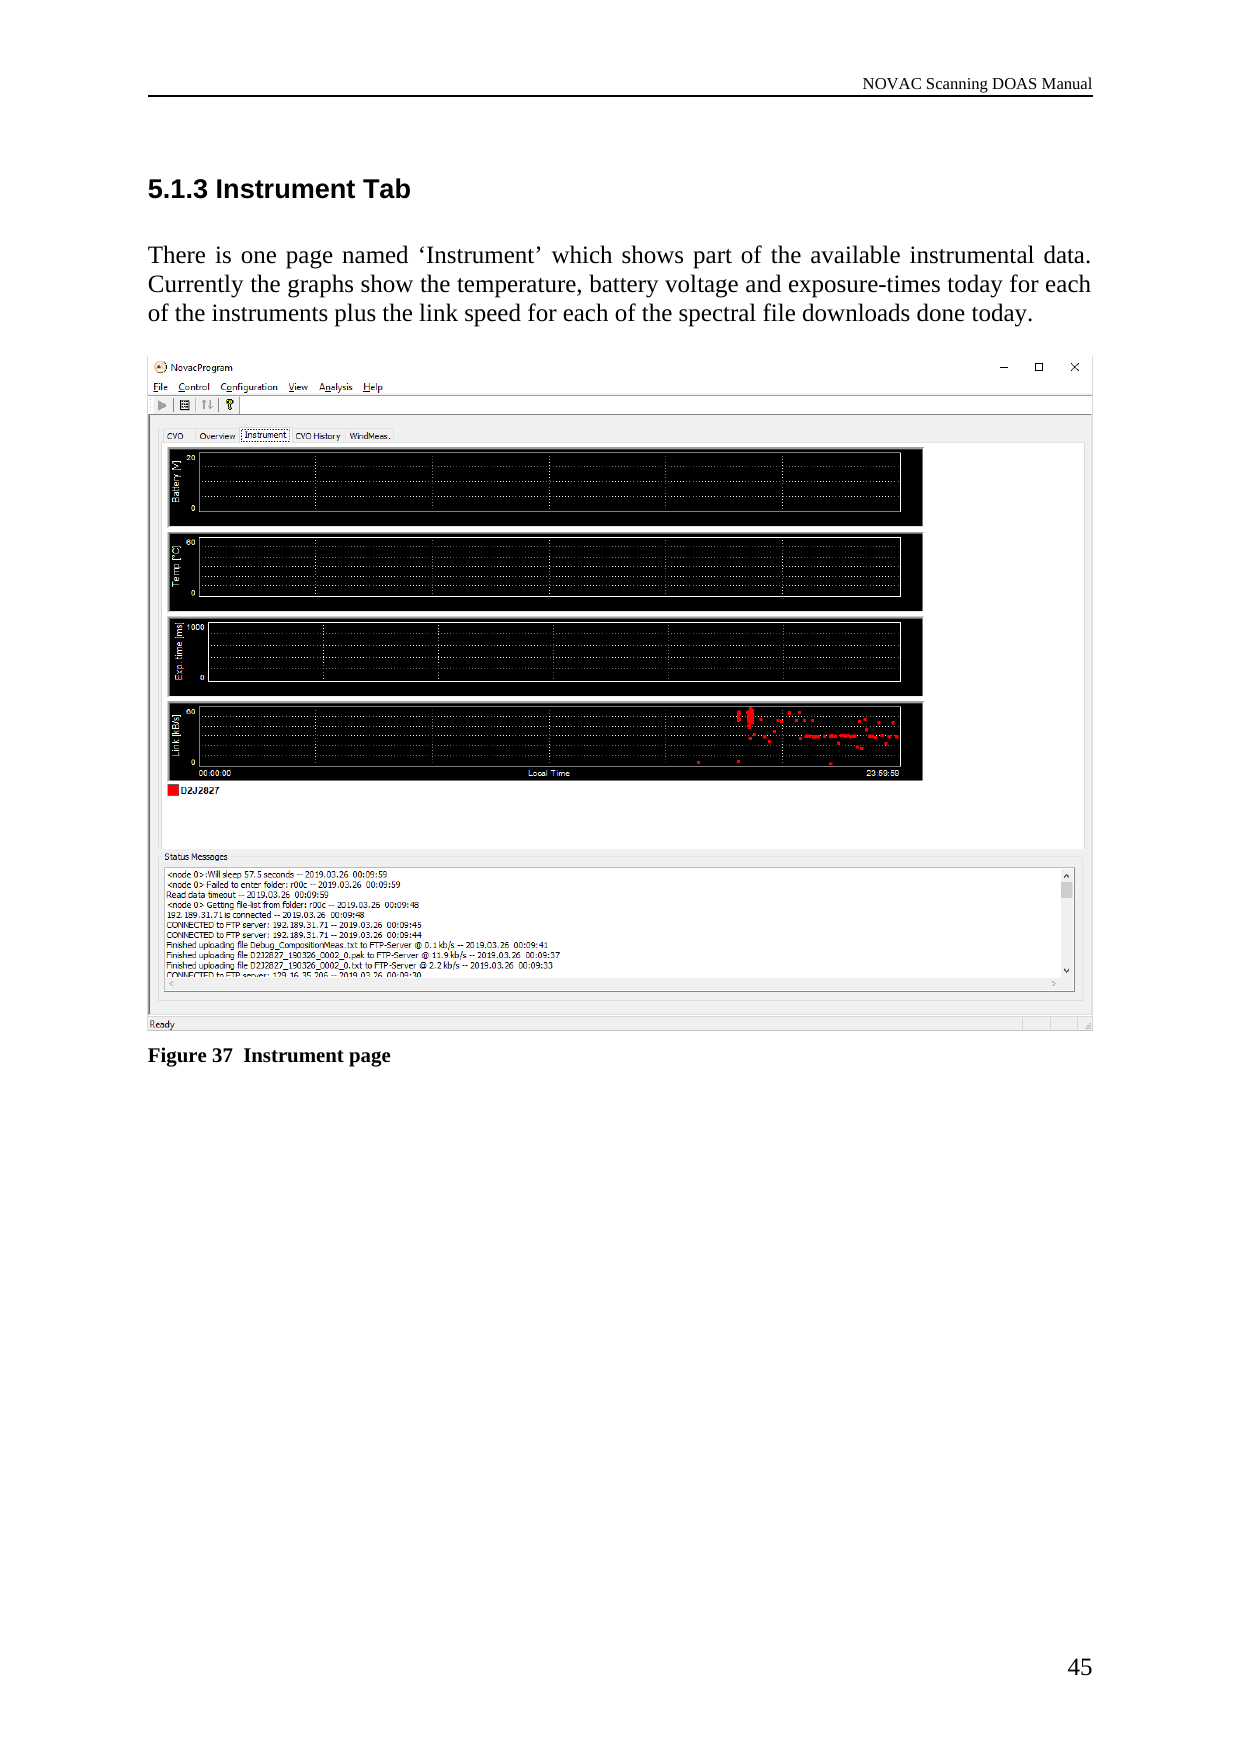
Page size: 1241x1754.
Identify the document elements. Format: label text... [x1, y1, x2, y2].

text Figure 37 Instrument page [148, 1043, 1093, 1067]
text There is one page named ‘Instrument’ which shows part of the available instrumental data. Currently the graphs show the temperature, battery voltage and exposure-times today for each of the instruments plus the link speed for each of the spectral file downloads done today. [148, 239, 1093, 327]
subtitle 5.1.3 Instrument Tab [148, 173, 1093, 204]
picture [147, 356, 1093, 1031]
